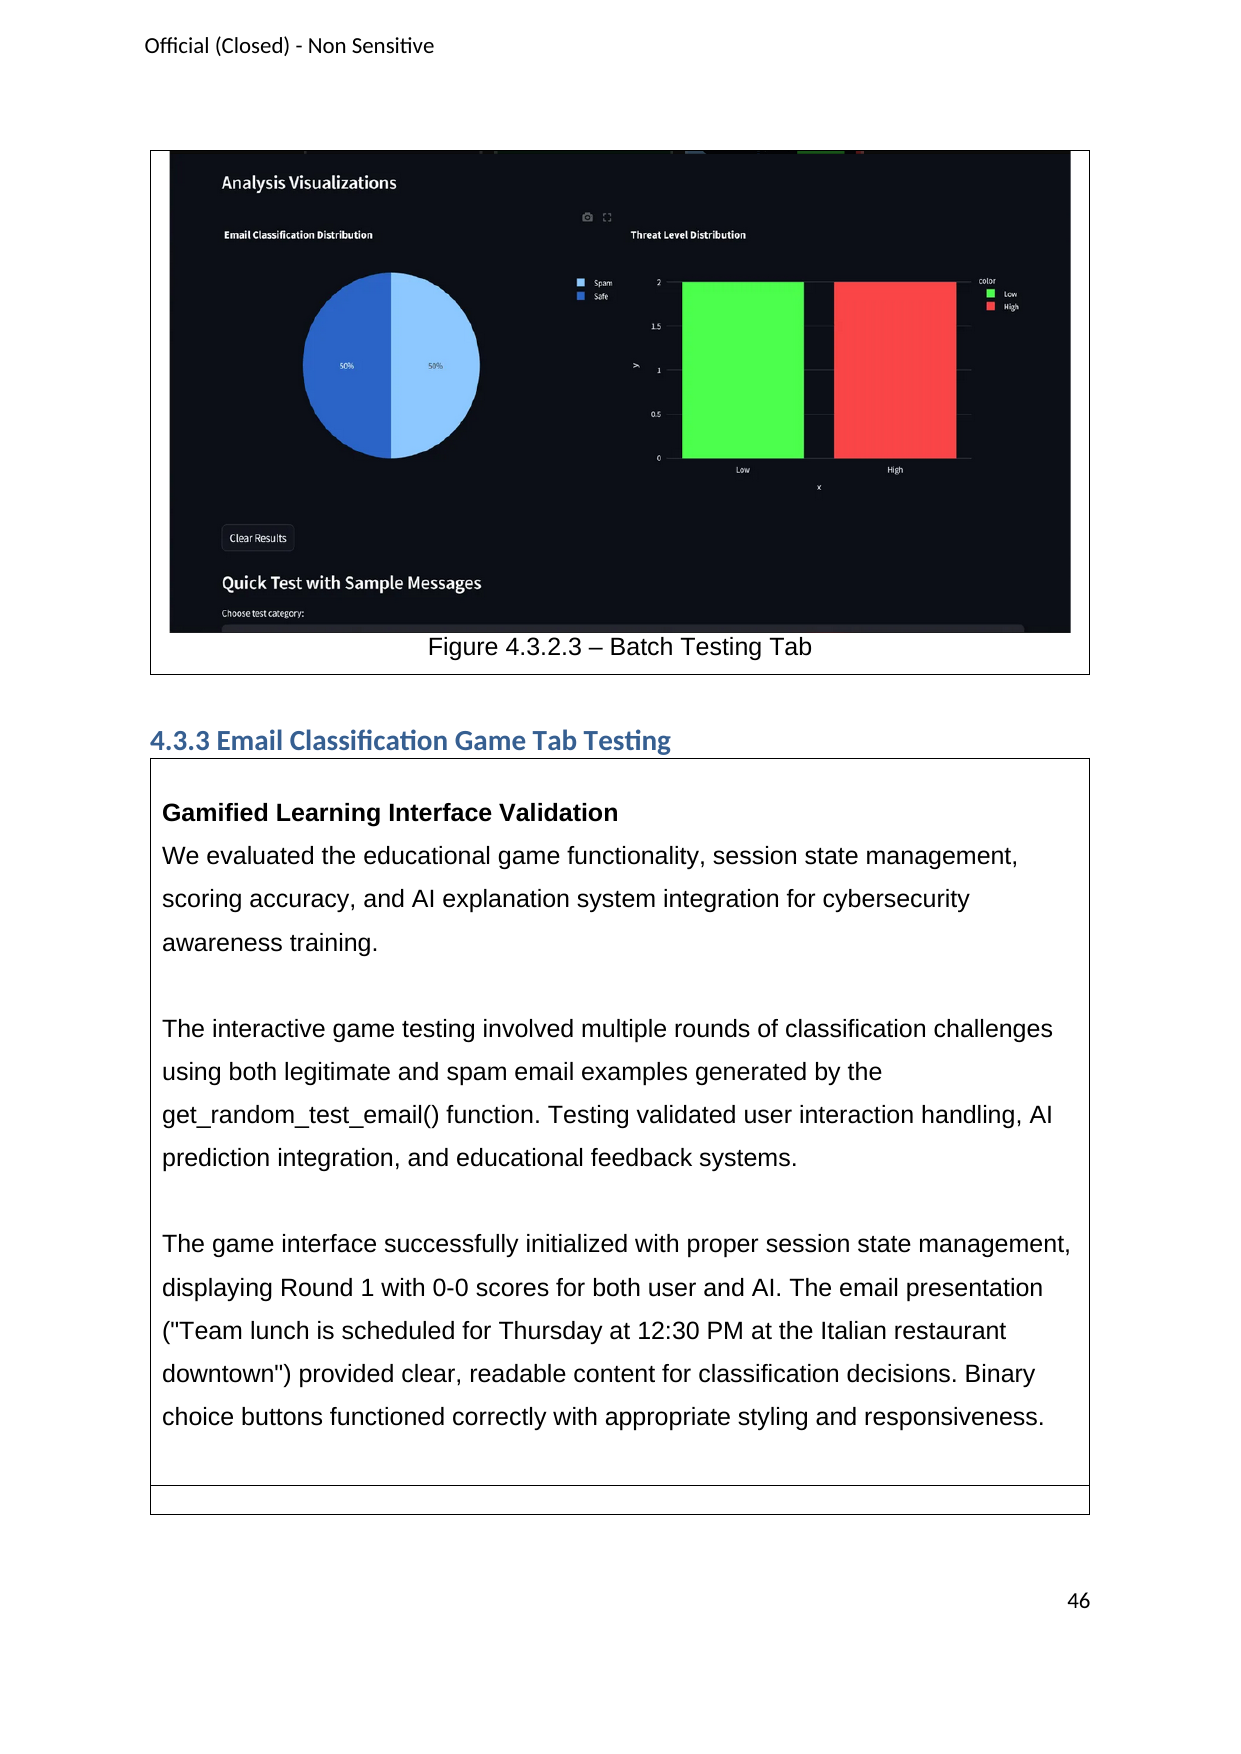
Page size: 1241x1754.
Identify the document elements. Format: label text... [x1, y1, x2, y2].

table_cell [151, 151, 1089, 674]
picture [169, 151, 1071, 633]
subtitle 4.3.3 Email Classification Game Tab Testing [150, 722, 1090, 758]
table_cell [151, 1486, 1089, 1513]
table_header Gamified Learning Interface Validation We evaluated the educational game functionality, session state management, scoring accuracy, and AI explanation system integration for cybersecurity awareness training. The interactive game testing involved multiple rounds of classification challenges using both legitimate and spam email examples generated by the get_random_test_email() function. Testing validated user interaction handling, AI prediction integration, and educational feedback systems. The game interface successfully initialized with proper session state management, displaying Round 1 with 0-0 scores for both user and AI. The email presentation ("Team lunch is scheduled for Thursday at 12:30 PM at the Italian restaurant downtown") provided clear, readable content for classification decisions. Binary choice buttons functioned correctly with appropriate styling and responsiveness. [151, 759, 1089, 1484]
